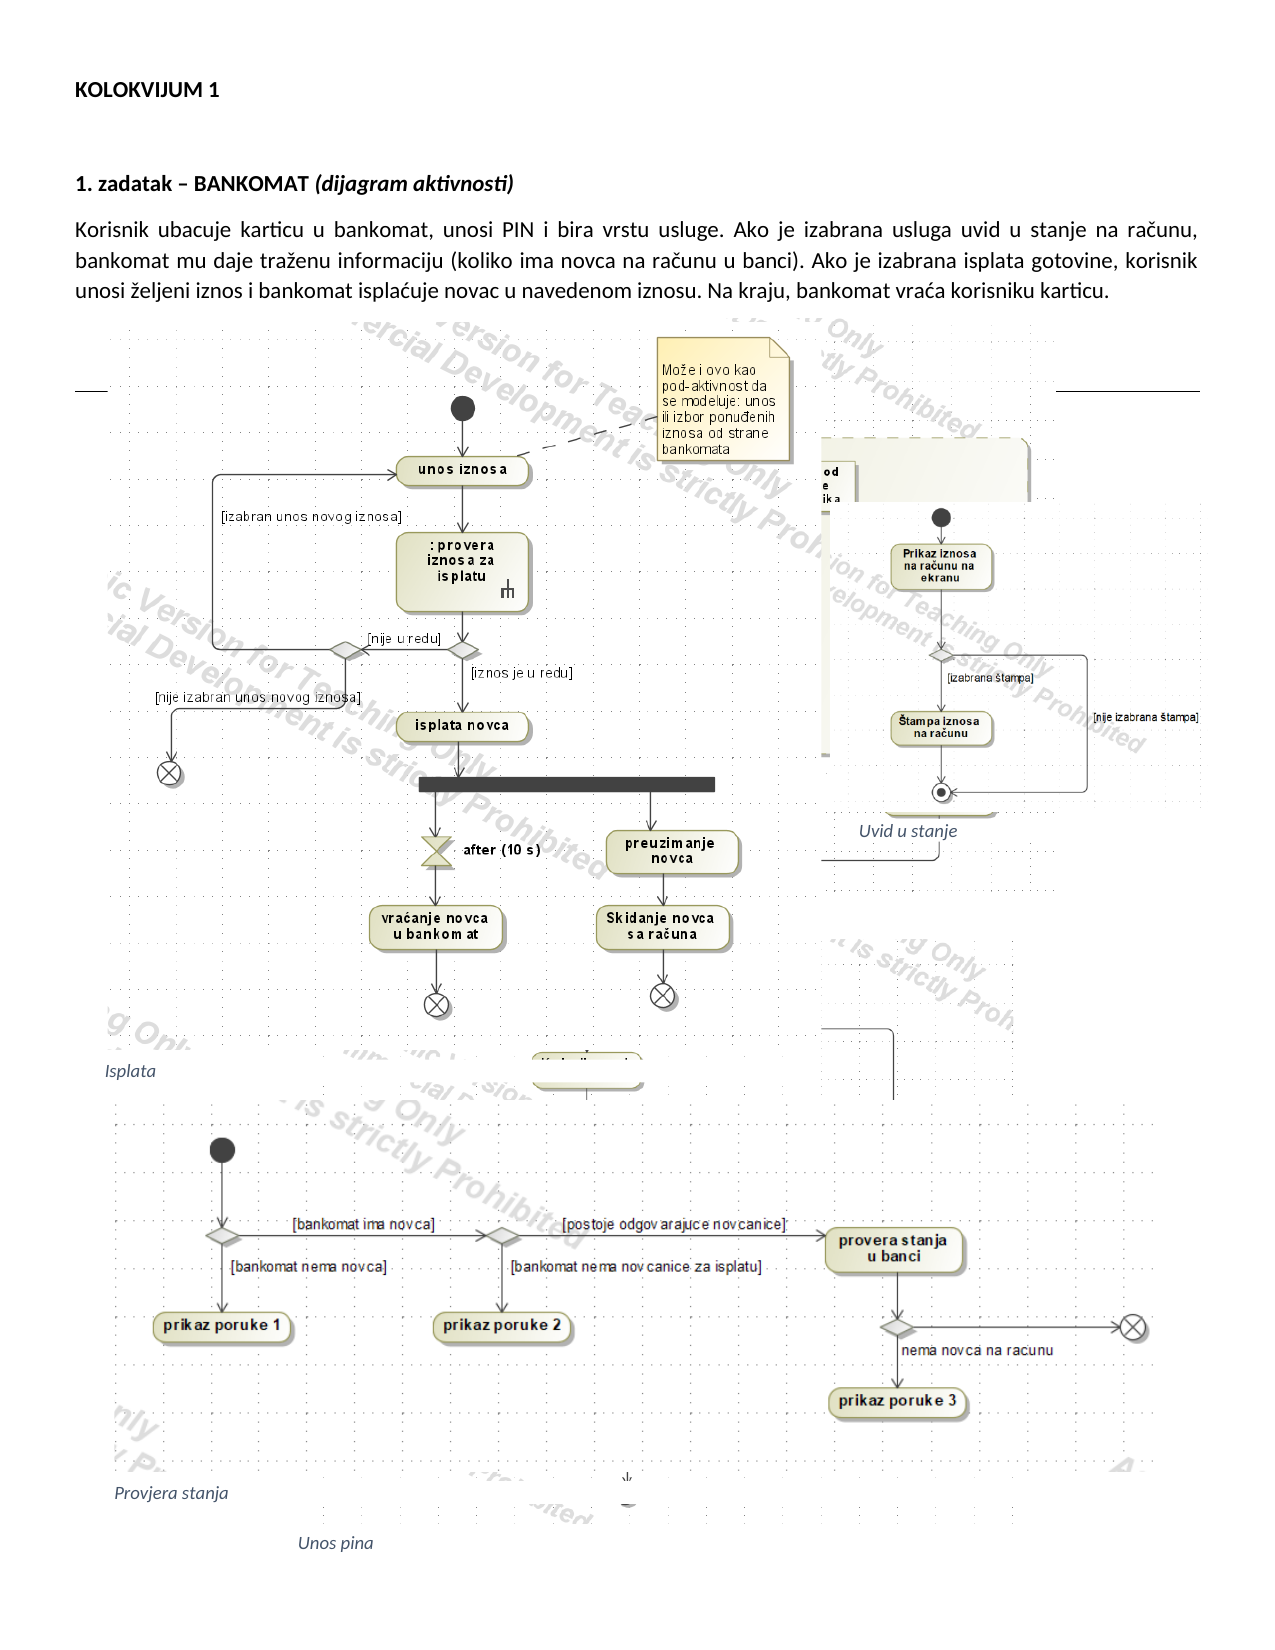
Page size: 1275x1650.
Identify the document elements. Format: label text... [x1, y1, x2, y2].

picture [294, 1504, 1014, 1524]
text Korisnik ubacuje karticu u bankomat, unosi PIN i bira vrstu usluge. Ako je izabrana usluga uvid u stanje na računu, bankomat mu daje traženu informaciju (koliko ima novca na računu u banci). Ako je izabrana isplata gotovine, korisnik unosi željeni iznos i bankomat isplaćuje novac u navedenom iznosu. Na kraju, bankomat vraća korisniku karticu. [75, 216, 1200, 304]
text 1. zadatak – BANKOMAT (dijagram aktivnosti) [75, 169, 1200, 197]
text KOLOKVIJUM 1 [75, 75, 1200, 103]
picture [107, 318, 1208, 1481]
